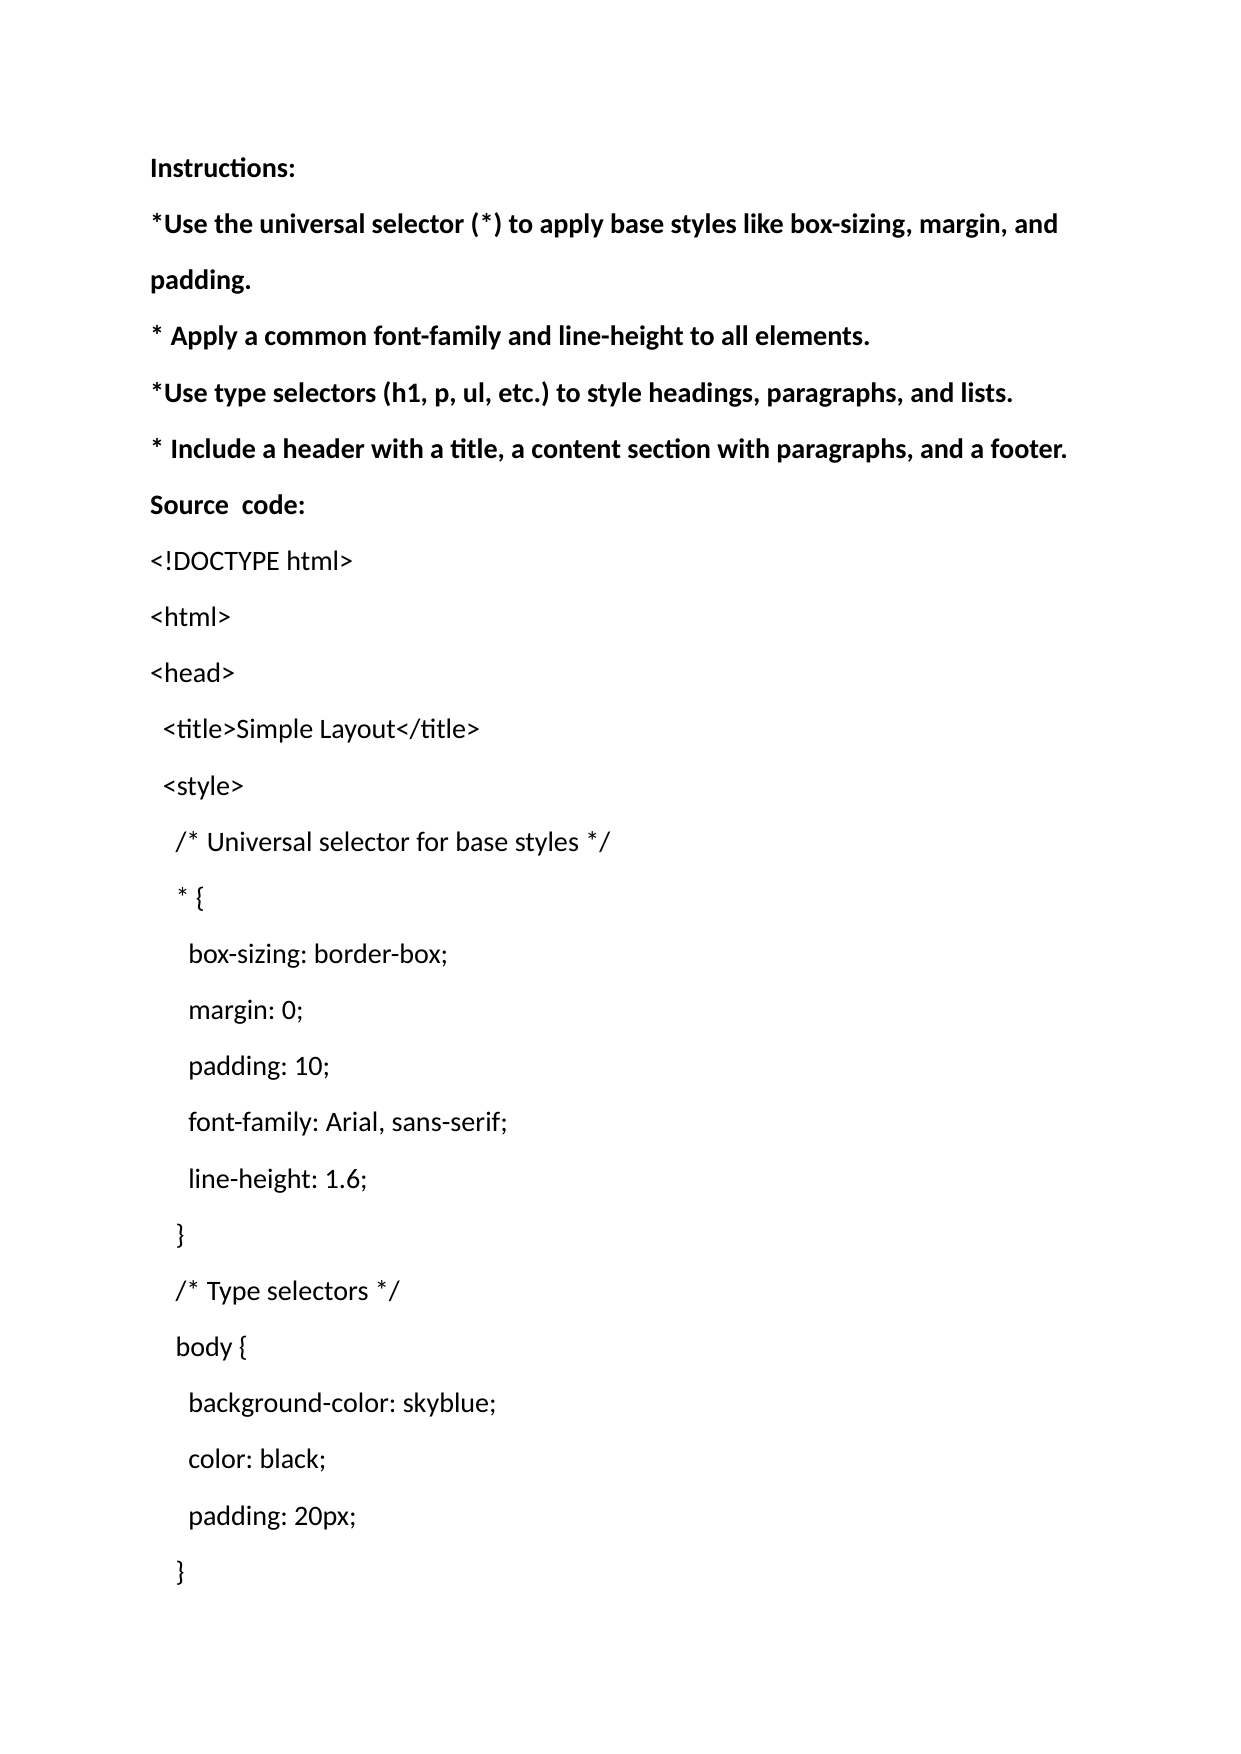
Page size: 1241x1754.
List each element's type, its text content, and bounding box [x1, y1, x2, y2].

text font-family: Arial, sans-serif; [150, 1104, 1090, 1139]
text color: black; [150, 1441, 1090, 1476]
text * Apply a common font-family and line-height to all elements. [150, 318, 1090, 353]
text Source code: [150, 487, 1090, 521]
text *Use the universal selector (*) to apply base styles like box-sizing, margin, and [150, 206, 1090, 241]
text box-sizing: border-box; [150, 936, 1090, 970]
text line-height: 1.6; [150, 1161, 1090, 1195]
text padding: 20px; [150, 1497, 1090, 1532]
text margin: 0; [150, 992, 1090, 1027]
text padding. [150, 262, 1090, 297]
text padding: 10; [150, 1048, 1090, 1083]
text background-color: skyblue; [150, 1385, 1090, 1419]
text *Use type selectors (h1, p, ul, etc.) to style headings, paragraphs, and lists. [150, 374, 1090, 409]
text body { [150, 1329, 1090, 1363]
text * { [150, 880, 1090, 914]
text <head> [150, 655, 1090, 690]
text <html> [150, 599, 1090, 633]
text /* Type selectors */ [150, 1273, 1090, 1307]
text } [150, 1217, 1090, 1251]
text * Include a header with a title, a content section with paragraphs, and a footer. [150, 431, 1090, 465]
text } [150, 1554, 1090, 1588]
text Instructions: [150, 150, 1090, 184]
text <title>Simple Layout</title> [150, 711, 1090, 746]
text <!DOCTYPE html> [150, 543, 1090, 577]
text /* Universal selector for base styles */ [150, 824, 1090, 858]
text <style> [150, 768, 1090, 802]
